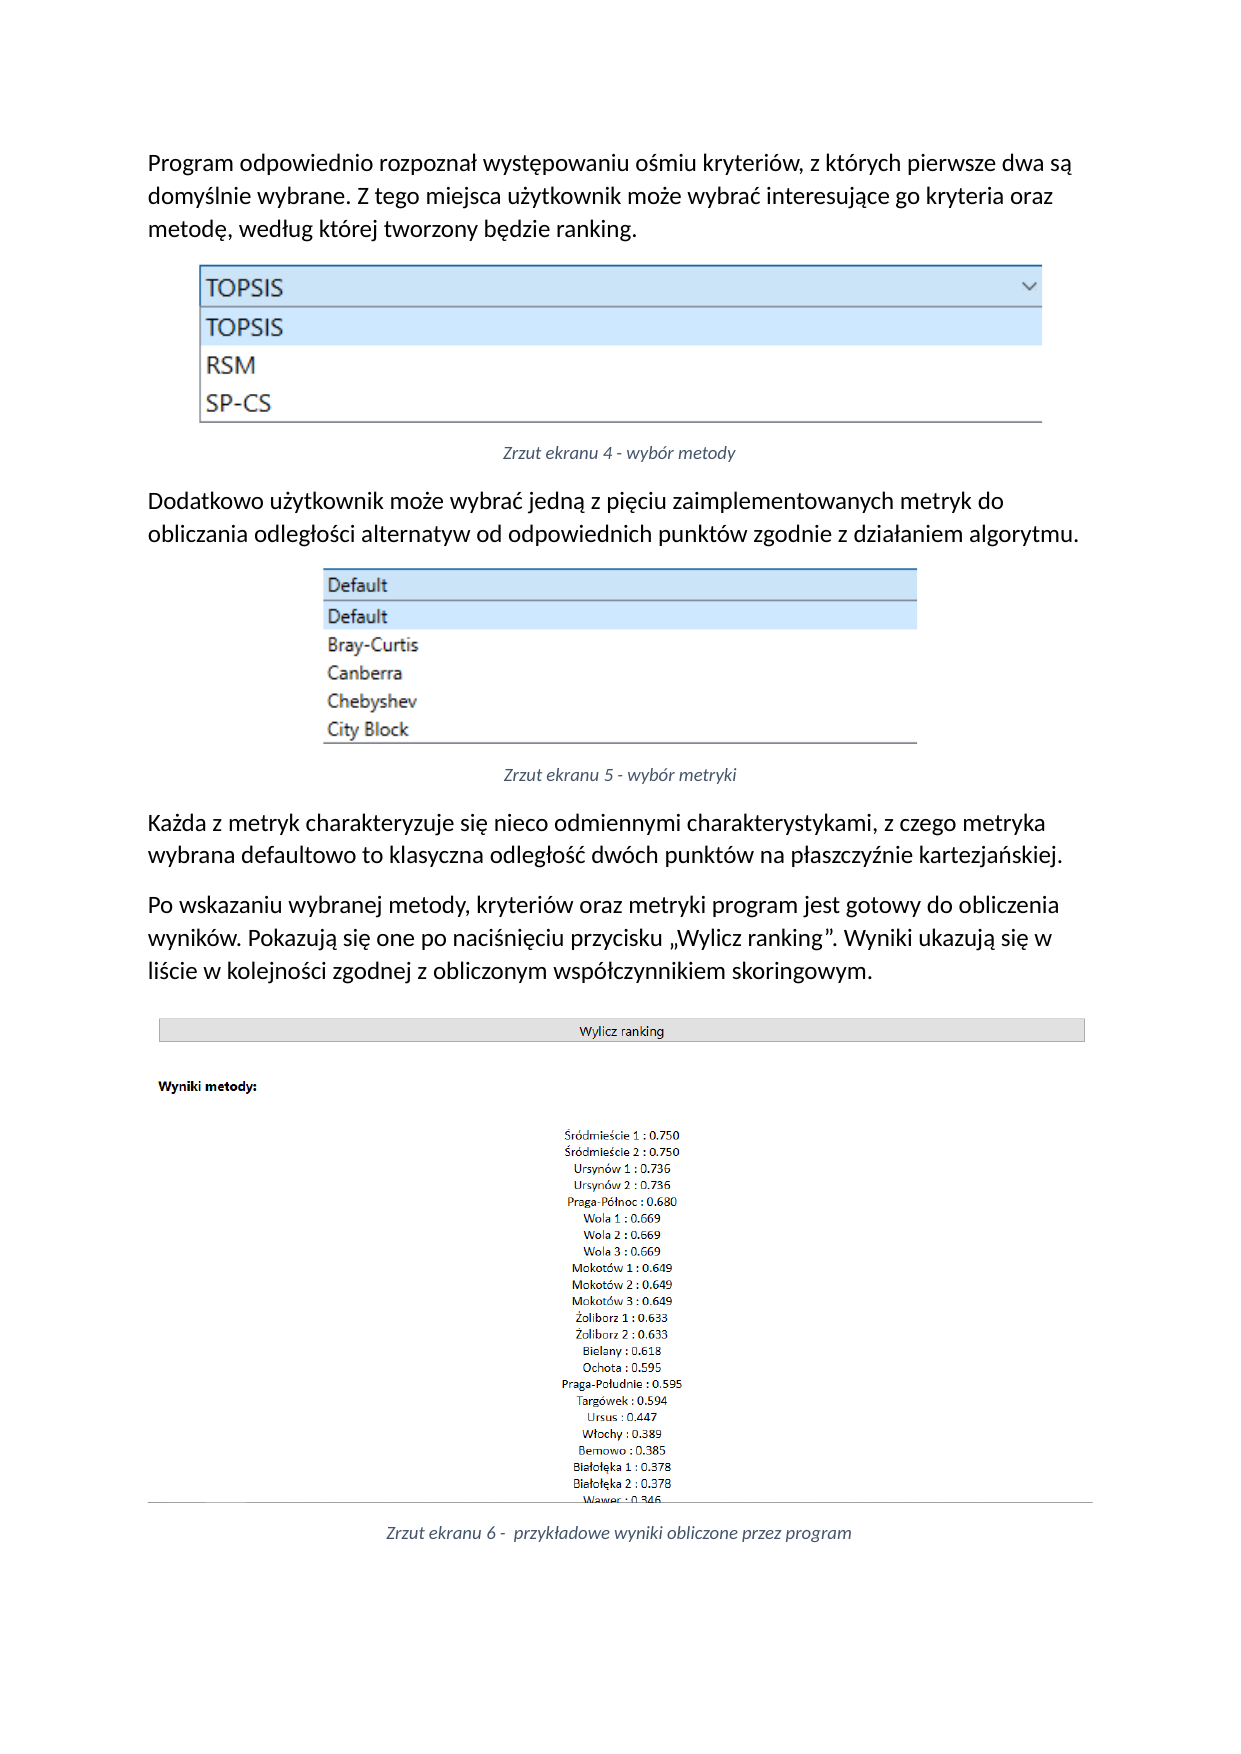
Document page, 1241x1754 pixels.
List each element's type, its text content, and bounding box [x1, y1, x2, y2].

picture [147, 1004, 1093, 1503]
text Po wskazaniu wybranej metody, kryteriów oraz metryki program jest gotowy do obliczenia wyników. Pokazują się one po naciśnięciu przycisku „Wylicz ranking”. Wyniki ukazują się w liście w kolejności zgodnej z obliczonym współczynnikiem skoringowym. [148, 889, 1093, 986]
text Dodatkowo użytkownik może wybrać jedną z pięciu zaimplementowanych metryk do obliczania odległości alternatyw od odpowiednich punktów zgodnie z działaniem algorytmu. [148, 485, 1093, 548]
text Program odpowiednio rozpoznał występowaniu ośmiu kryteriów, z których pierwsze dwa są domyślnie wybrane. Z tego miejsca użytkownik może wybrać interesujące go kryteria oraz metodę, według której tworzony będzie ranking. [148, 148, 1093, 244]
text Każda z metryk charakteryzuje się nieco odmiennymi charakterystykami, z czego metryka wybrana defaultowo to klasyczna odległość dwóch punktów na płaszczyźnie kartezjańskiej. [148, 807, 1093, 870]
picture [198, 263, 1043, 423]
picture [323, 567, 918, 744]
